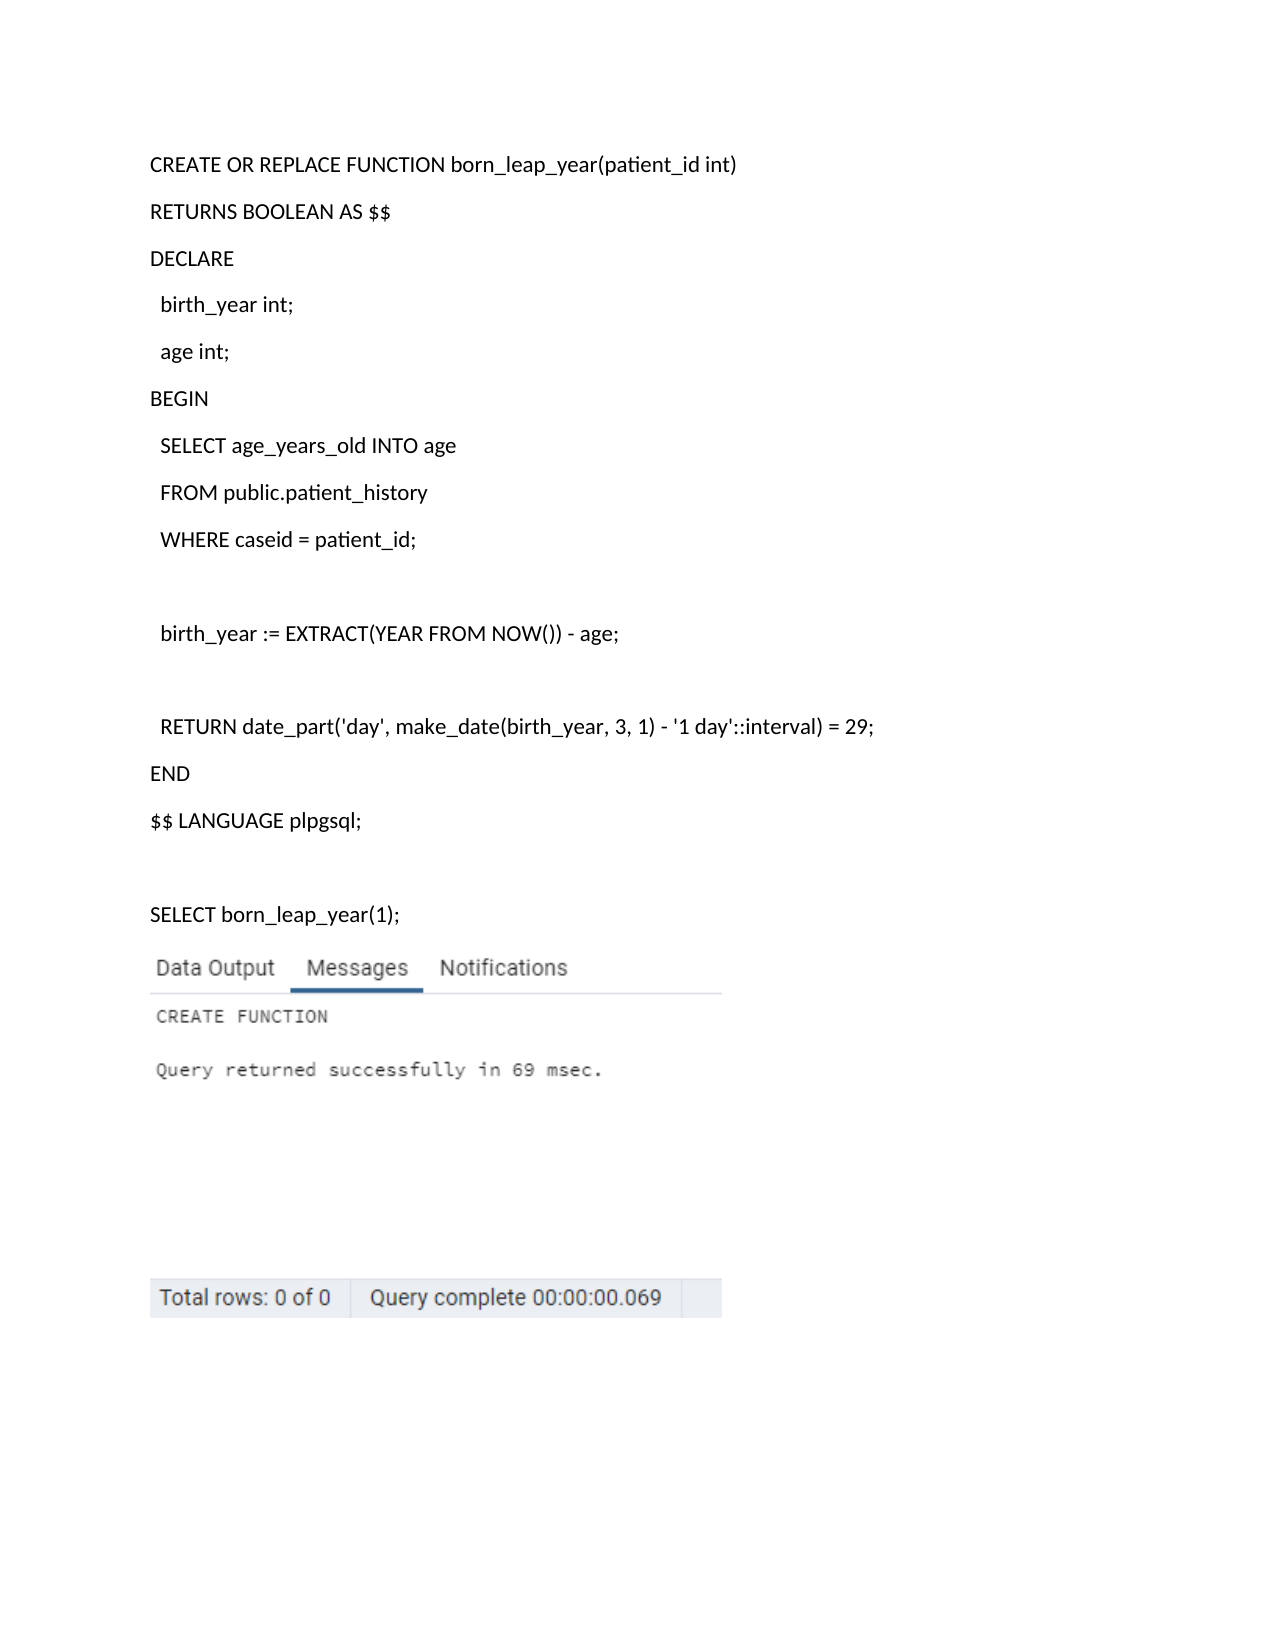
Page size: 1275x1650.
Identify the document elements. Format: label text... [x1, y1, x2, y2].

text DECLARE [150, 244, 1125, 272]
text $$ LANGUAGE plpgsql; [150, 806, 1125, 834]
text CREATE OR REPLACE FUNCTION born_leap_year(patient_id int) [150, 150, 1125, 178]
text BEGIN [150, 384, 1125, 412]
text SELECT age_years_old INTO age [150, 431, 1125, 459]
text birth_year := EXTRACT(YEAR FROM NOW()) - age; [150, 619, 1125, 647]
picture [150, 946, 722, 1318]
text age int; [150, 337, 1125, 366]
text RETURNS BOOLEAN AS $$ [150, 197, 1125, 225]
text WHERE caseid = patient_id; [150, 525, 1125, 553]
text RETURN date_part('day', make_date(birth_year, 3, 1) - '1 day'::interval) = 29; [150, 712, 1125, 741]
text birth_year int; [150, 291, 1125, 319]
text FROM public.patient_history [150, 478, 1125, 506]
text END [150, 759, 1125, 787]
text SELECT born_leap_year(1); [150, 900, 1125, 928]
